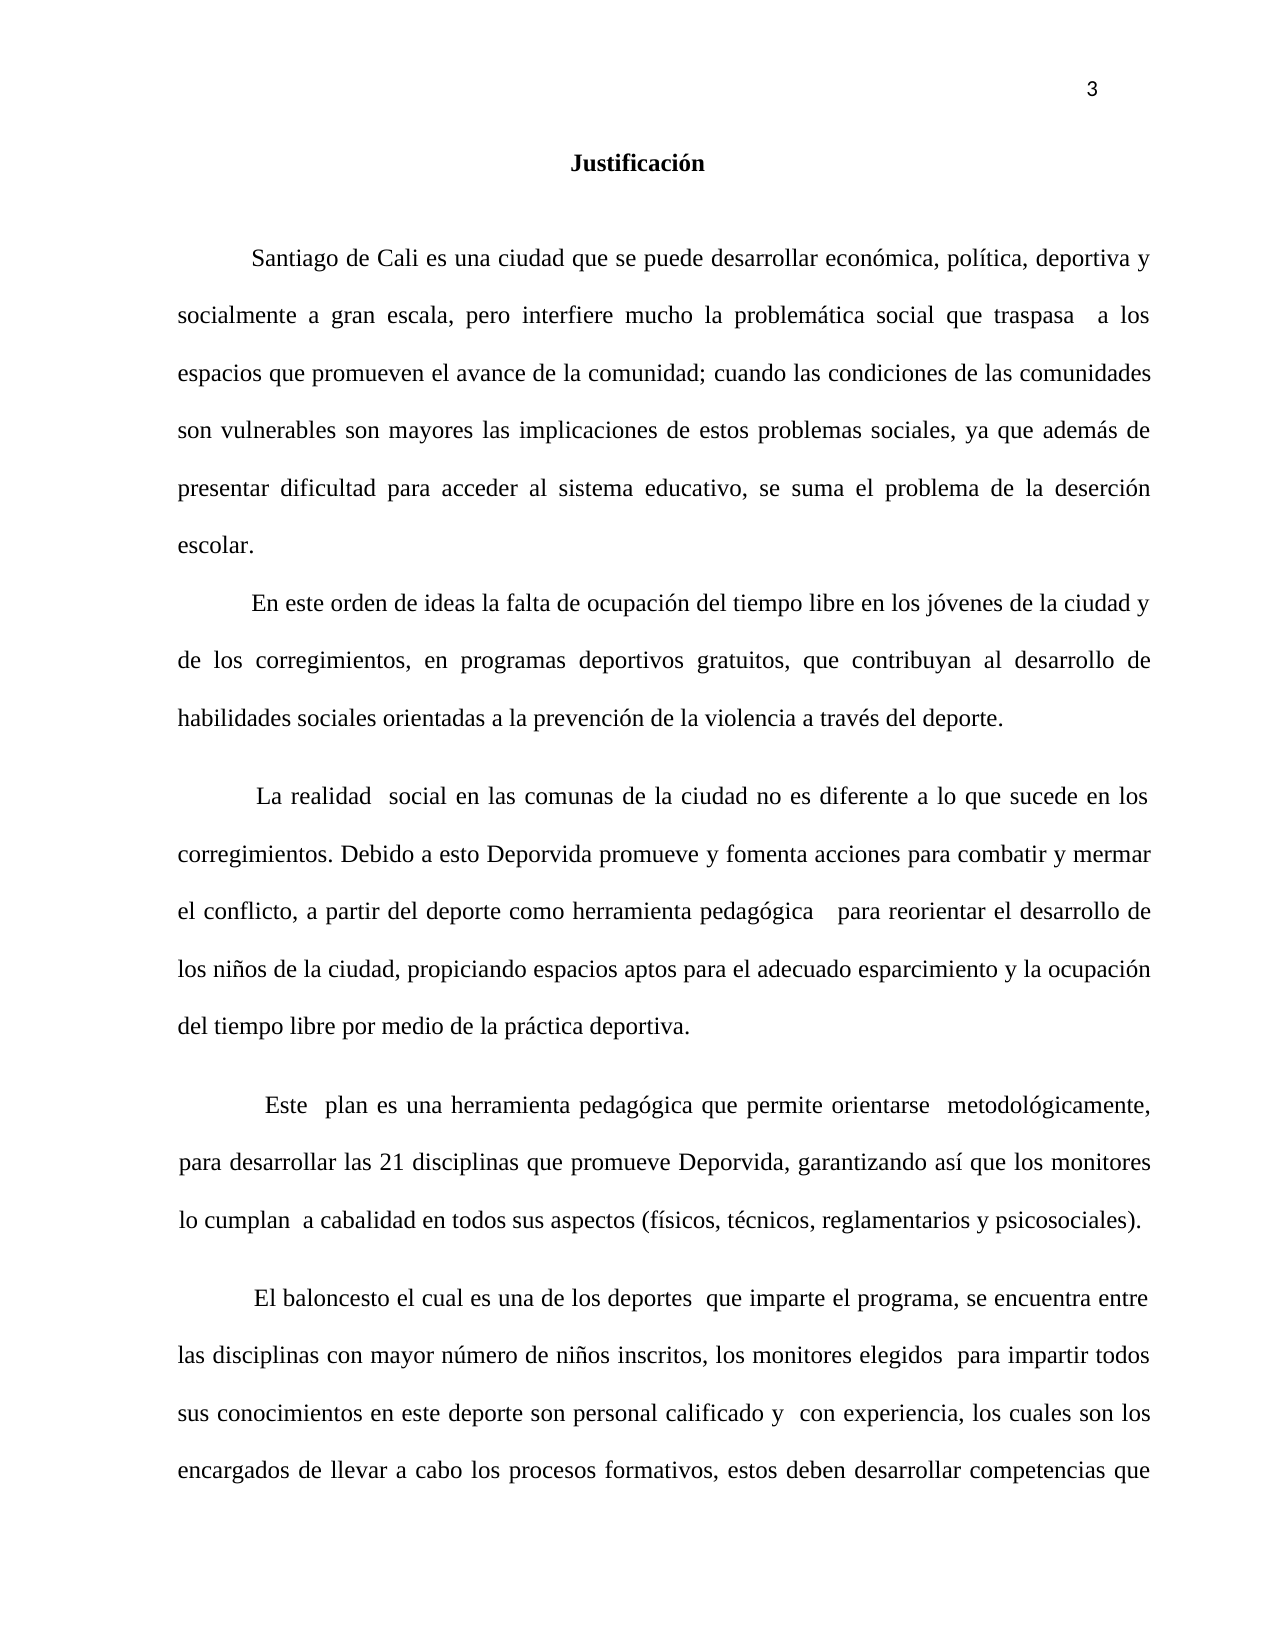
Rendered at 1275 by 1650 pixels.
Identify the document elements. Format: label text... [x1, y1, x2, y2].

text La realidad social en las comunas de la ciudad no es diferente a lo que sucede en los corregimientos. Debido a esto Deporvida promueve y fomenta acciones para combatir y mermar el conflicto, a partir del deporte como herramienta pedagógica para reorientar el desarrollo de los niños de la ciudad, propiciando espacios aptos para el adecuado esparcimiento y la ocupación del tiempo libre por medio de la práctica deportiva. [177, 781, 1152, 1040]
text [177, 1283, 1152, 1484]
text Este plan es una herramienta pedagógica que permite orientarse metodológicamente, para desarrollar las 21 disciplinas que promueve Deporvida, garantizando así que los monitores lo cumplan a cabalidad en todos sus aspectos (físicos, técnicos, reglamentarios y psicosociales). [177, 1090, 1152, 1233]
text Santiago de Cali es una ciudad que se puede desarrollar económica, política, deportiva y socialmente a gran escala, pero interfiere mucho la problemática social que traspasa a los espacios que promueven el avance de la comunidad; cuando las condiciones de las comunidades son vulnerables son mayores las implicaciones de estos problemas sociales, ya que además de presentar dificultad para acceder al sistema educativo, se suma el problema de la deserción escolar. [177, 243, 1152, 559]
text Justificación [177, 148, 1098, 176]
text En este orden de ideas la falta de ocupación del tiempo libre en los jóvenes de la ciudad y de los corregimientos, en programas deportivos gratuitos, que contribuyan al desarrollo de habilidades sociales orientadas a la prevención de la violencia a través del deporte. [177, 588, 1152, 732]
